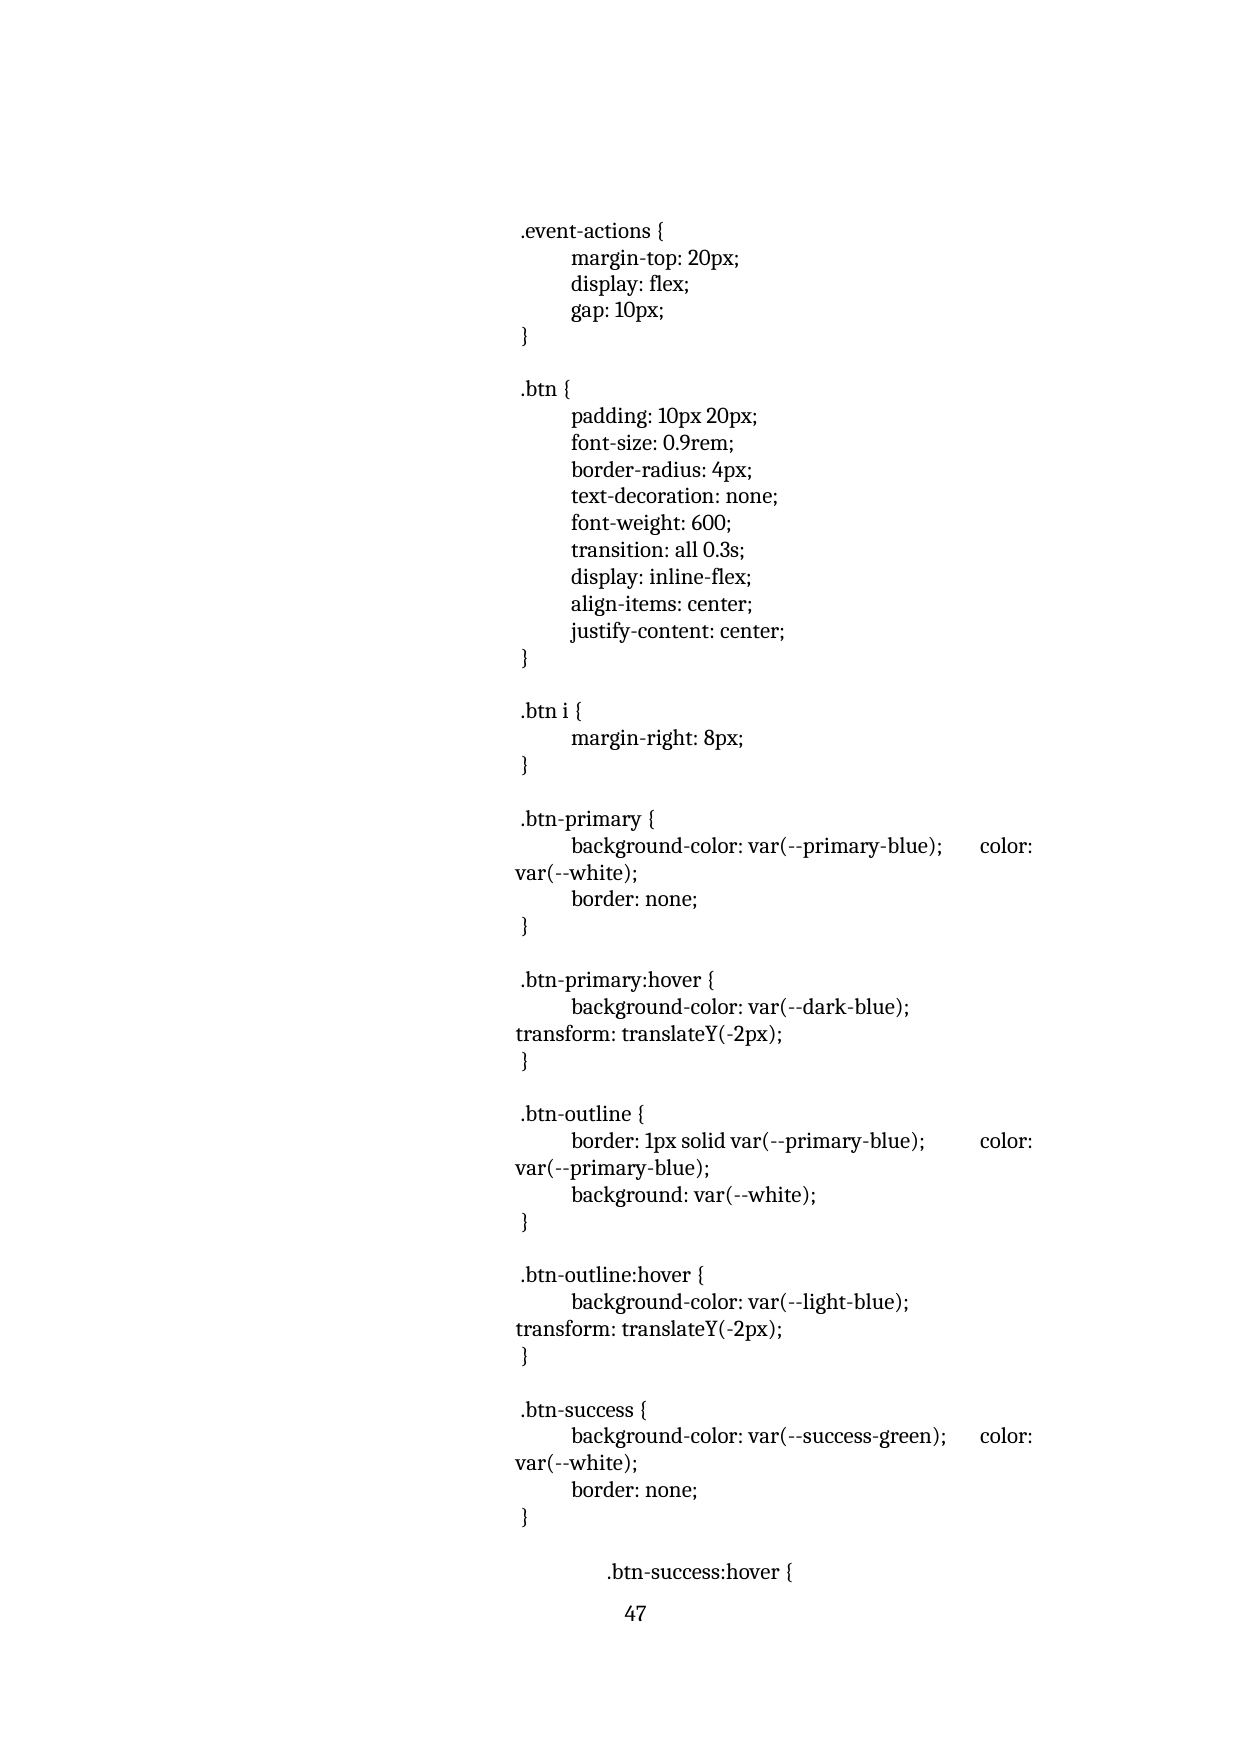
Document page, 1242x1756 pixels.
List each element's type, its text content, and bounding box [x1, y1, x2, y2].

text .btn { padding: 10px 20px; font-size: 0.9rem; border-radius: 4px; text-decoration: none; font-weight: 600; transition: all 0.3s; display: inline-flex; align-items: center; justify-content: center; } [515, 375, 897, 671]
text .btn-primary:hover { background-color: var(--dark-blue); transform: translateY(-2px); } [515, 966, 1047, 1073]
text 47 [150, 1603, 646, 1626]
text .event-actions { margin-top: 20px; display: flex; gap: 10px; } [515, 218, 807, 348]
text .btn-outline { border: 1px solid var(--primary-blue); color: var(--primary-blue); background: var(--white); } [515, 1100, 1077, 1234]
text .btn i { margin-right: 8px; } [515, 697, 822, 778]
text .btn-success:hover { [150, 1561, 793, 1584]
text .btn-success { background-color: var(--success-green); color: var(--white); border: none; } [515, 1396, 1092, 1530]
text .btn-outline:hover { background-color: var(--light-blue); transform: translateY(-2px); } [515, 1261, 1047, 1369]
text .btn-primary { background-color: var(--primary-blue); color: var(--white); border: none; } [515, 805, 1077, 939]
